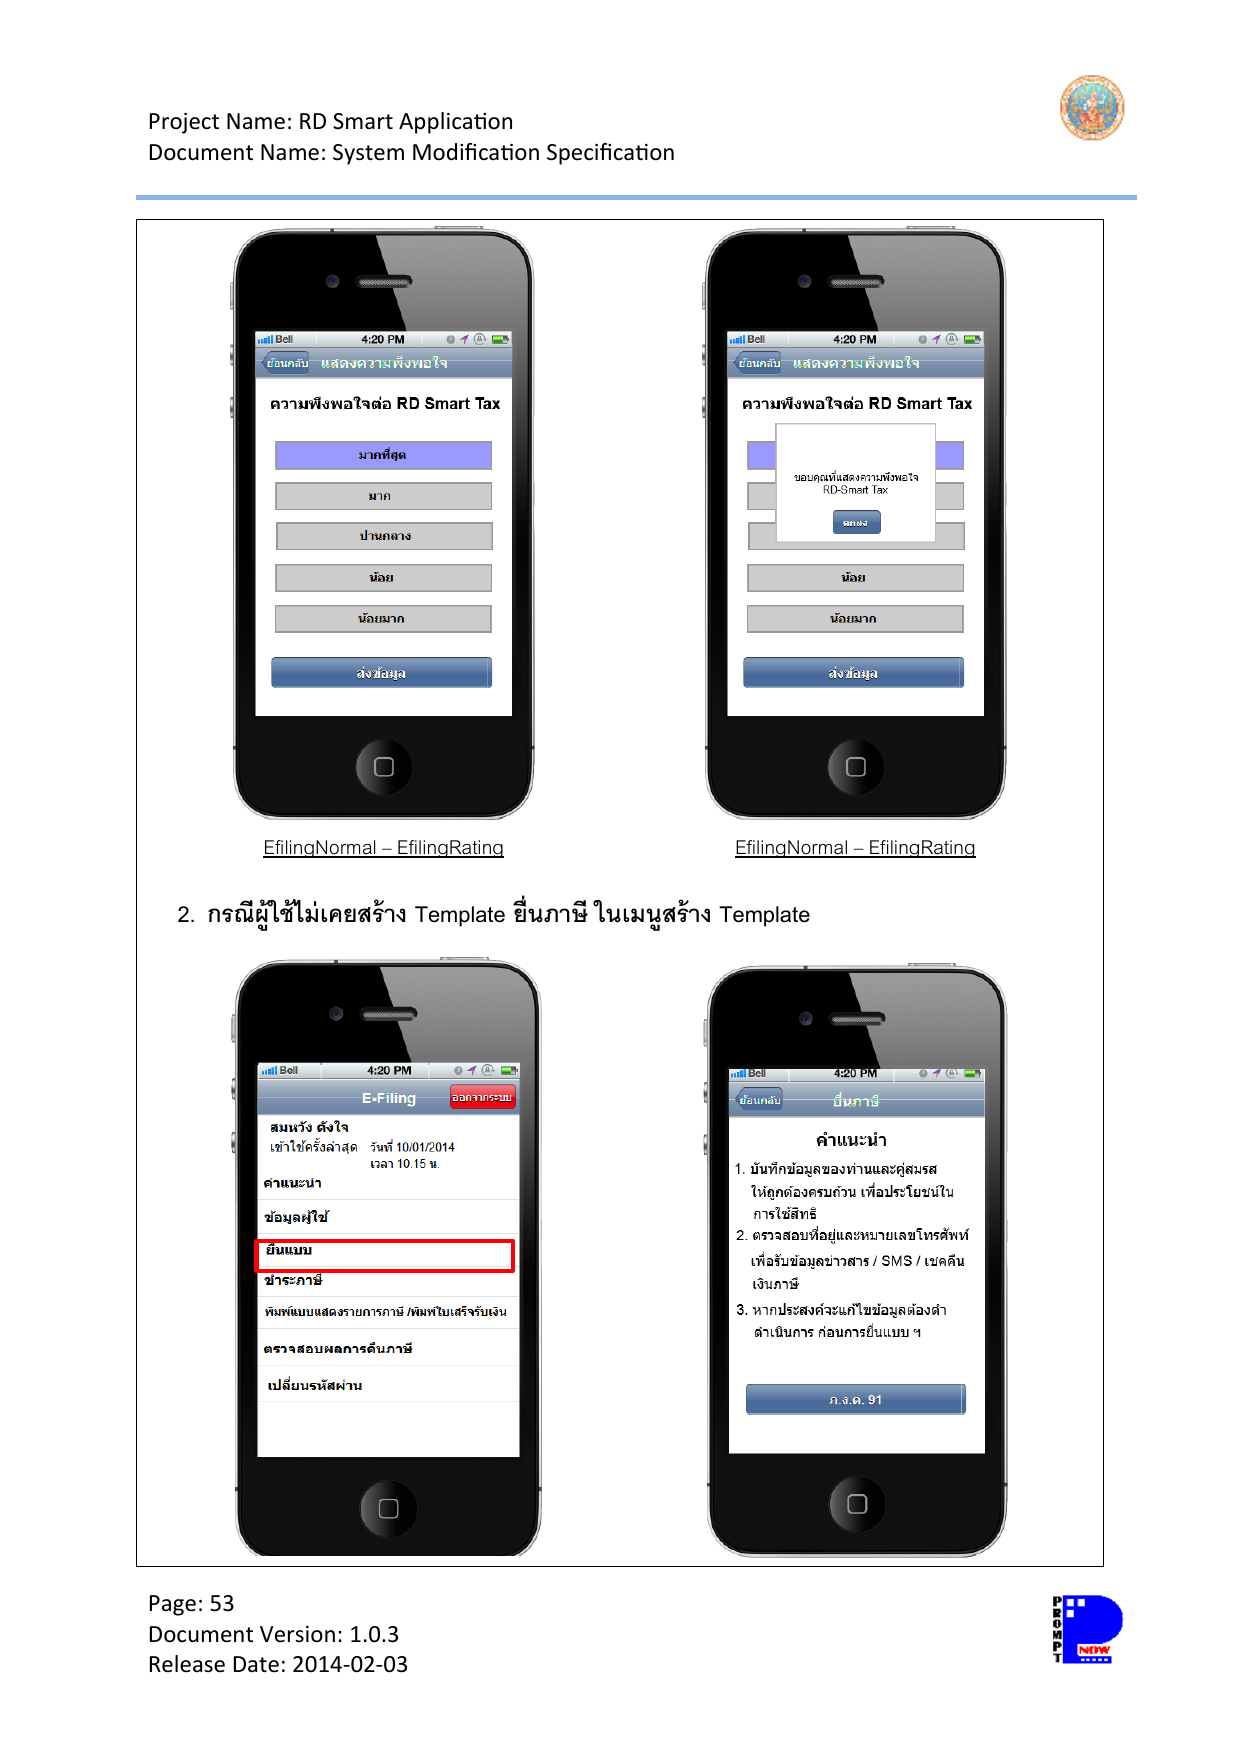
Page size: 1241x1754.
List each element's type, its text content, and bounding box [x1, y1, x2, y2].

picture [675, 957, 1037, 1566]
picture [1052, 1593, 1125, 1666]
picture [199, 957, 569, 1556]
picture [1059, 75, 1126, 142]
picture [674, 219, 1037, 828]
table_cell กรณีผู้ใช้เคยสร้างรูปแบบการยื่นภาษี ในเมนูรูปแบบการยื่นภาษี กรณีผู้ใช้ไม่เคยสร้าง Template ยื่นภาษี ในเมนูสร้าง Template [137, 220, 1103, 1566]
picture [202, 219, 565, 828]
